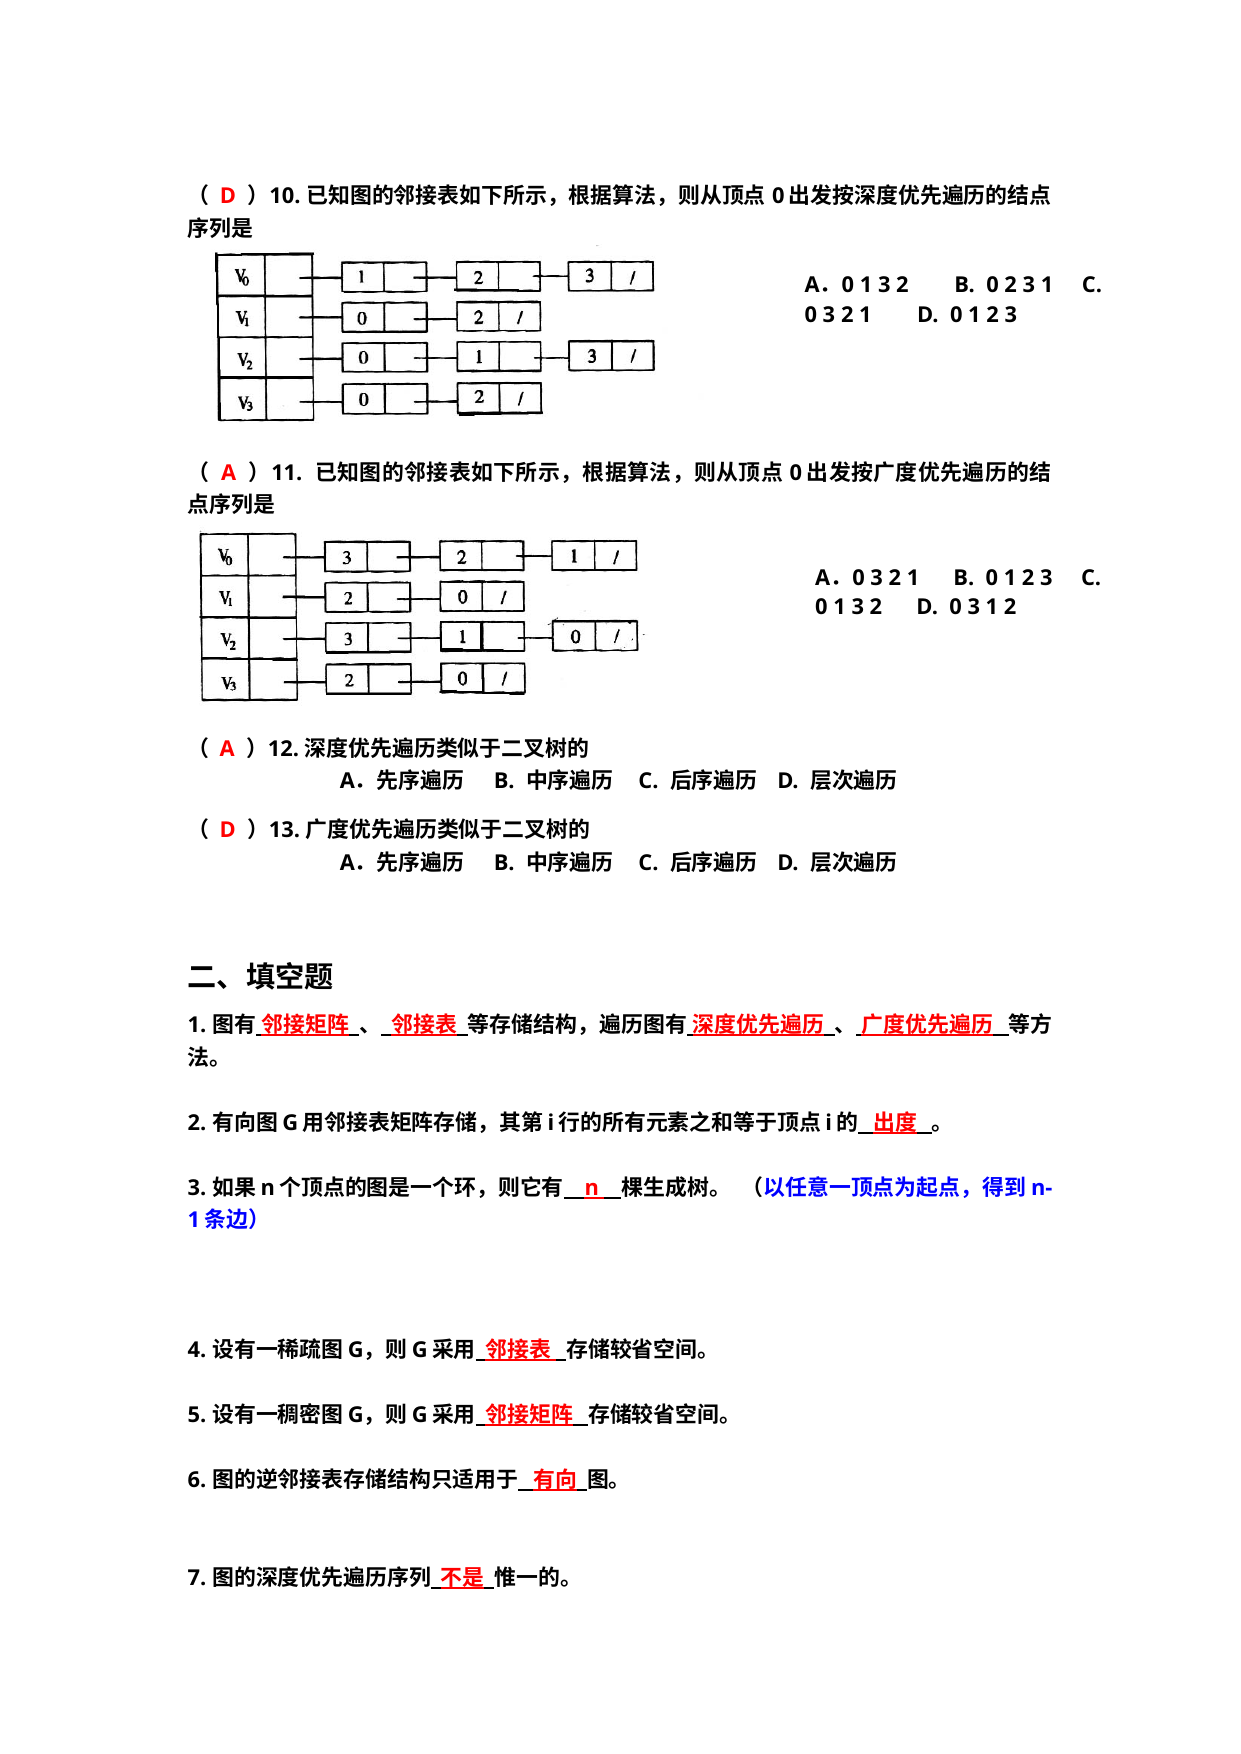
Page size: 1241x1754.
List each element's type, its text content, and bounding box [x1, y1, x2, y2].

text 5. 设有一稠密图G，则G采用 邻接矩阵 存储较省空间。 [187, 1397, 1053, 1429]
text 二、填空题 [187, 942, 1053, 1007]
text 6. 图的逆邻接表存储结构只适用于 有向 图。 [187, 1462, 1053, 1494]
text A．先序遍历 B. 中序遍历 C. 后序遍历 D. 层次遍历 [187, 844, 1053, 877]
text （ A ）11. 已知图的邻接表如下所示，根据算法，则从顶点0出发按广度优先遍历的结点序列是 [187, 454, 1053, 519]
text （ D ）10. 已知图的邻接表如下所示，根据算法，则从顶点0出发按深度优先遍历的结点序列是 [187, 178, 1053, 243]
text 4. 设有一稀疏图G，则G采用 邻接表 存储较省空间。 [187, 1332, 1053, 1364]
text 1. 图有 邻接矩阵 、 邻接表 等存储结构，遍历图有 深度优先遍历 、 广度优先遍历 等方法。 [187, 1007, 1053, 1072]
text 2. 有向图G用邻接表矩阵存储，其第i行的所有元素之和等于顶点i的 出度 。 [187, 1104, 1053, 1137]
picture [187, 243, 704, 436]
text 3. 如果n个顶点的图是一个环，则它有 n 棵生成树。 （以任意一顶点为起点，得到n-1条边） [187, 1169, 1053, 1234]
text （ D ）13. 广度优先遍历类似于二叉树的 [187, 812, 1053, 844]
text A．先序遍历 B. 中序遍历 C. 后序遍历 D. 层次遍历 [187, 763, 1053, 796]
picture [187, 519, 654, 708]
text （ A ）12. 深度优先遍历类似于二叉树的 [187, 731, 1053, 763]
text 7. 图的深度优先遍历序列 不是 惟一的。 [187, 1559, 1053, 1592]
